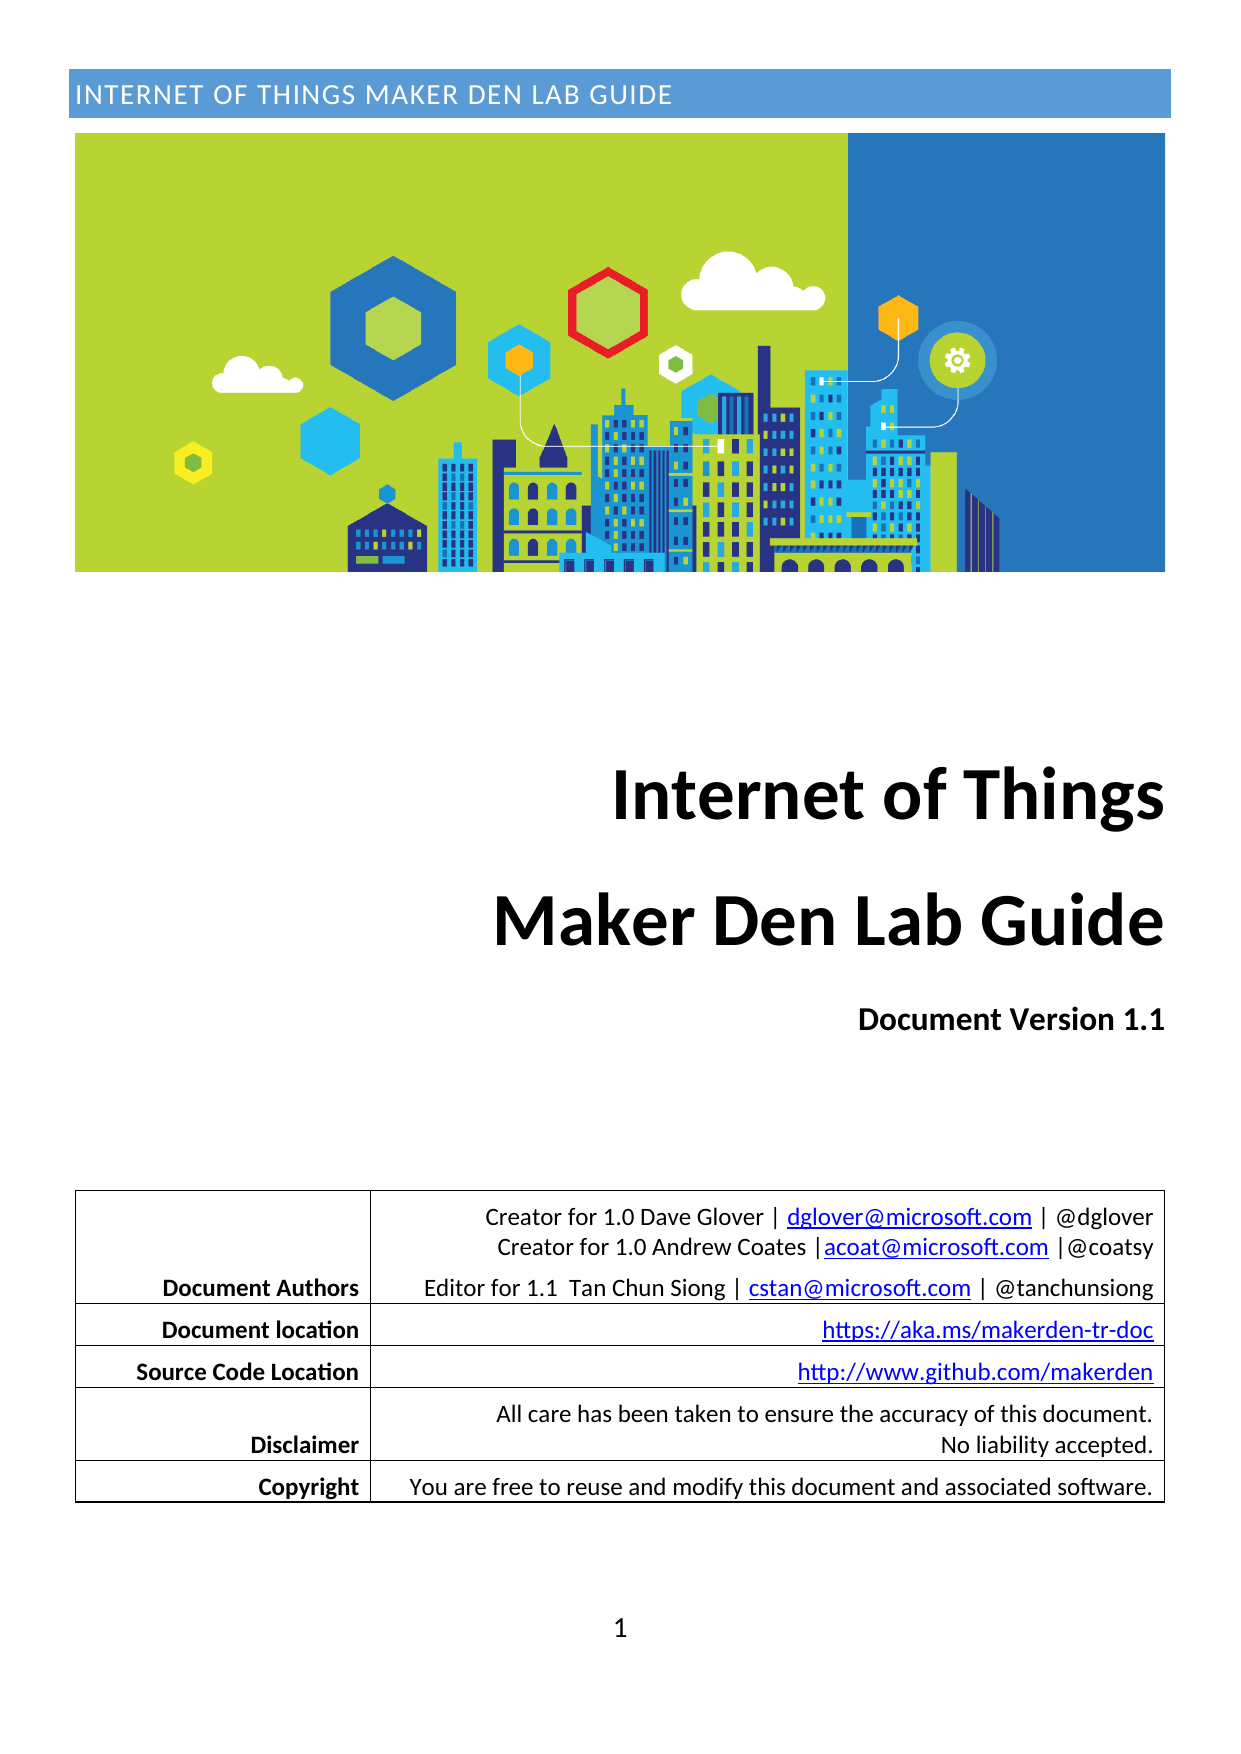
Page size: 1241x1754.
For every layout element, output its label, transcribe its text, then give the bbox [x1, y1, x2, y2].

text Internet of Things [75, 746, 1165, 838]
table_cell Disclaimer [76, 1388, 370, 1459]
text Document Version 1.1 [75, 998, 1165, 1039]
table_cell http://www.github.com/makerden [371, 1346, 1164, 1387]
table_cell All care has been taken to ensure the accuracy of this document. No liability accepted. [371, 1388, 1164, 1459]
table_cell You are free to reuse and modify this document and associated software. [371, 1461, 1164, 1501]
picture [75, 133, 1166, 595]
table_header Creator for 1.0 Dave Glover | dglover@microsoft.com | @dglover Creator for 1.0 Andrew Coates |acoat@microsoft.com |@coatsy Editor for 1.1 Tan Chun Siong | cstan@microsoft.com | @tanchunsiong [371, 1191, 1164, 1303]
table_cell Copyright [76, 1461, 370, 1501]
table_cell https://aka.ms/makerden-tr-doc [371, 1304, 1164, 1345]
table_header Document Authors [76, 1191, 370, 1303]
text Maker Den Lab Guide [75, 872, 1165, 964]
table_cell Source Code Location [76, 1346, 370, 1387]
table_cell Document location [76, 1304, 370, 1345]
subtitle Internet of Things Maker Den Lab Guide [75, 76, 1165, 111]
